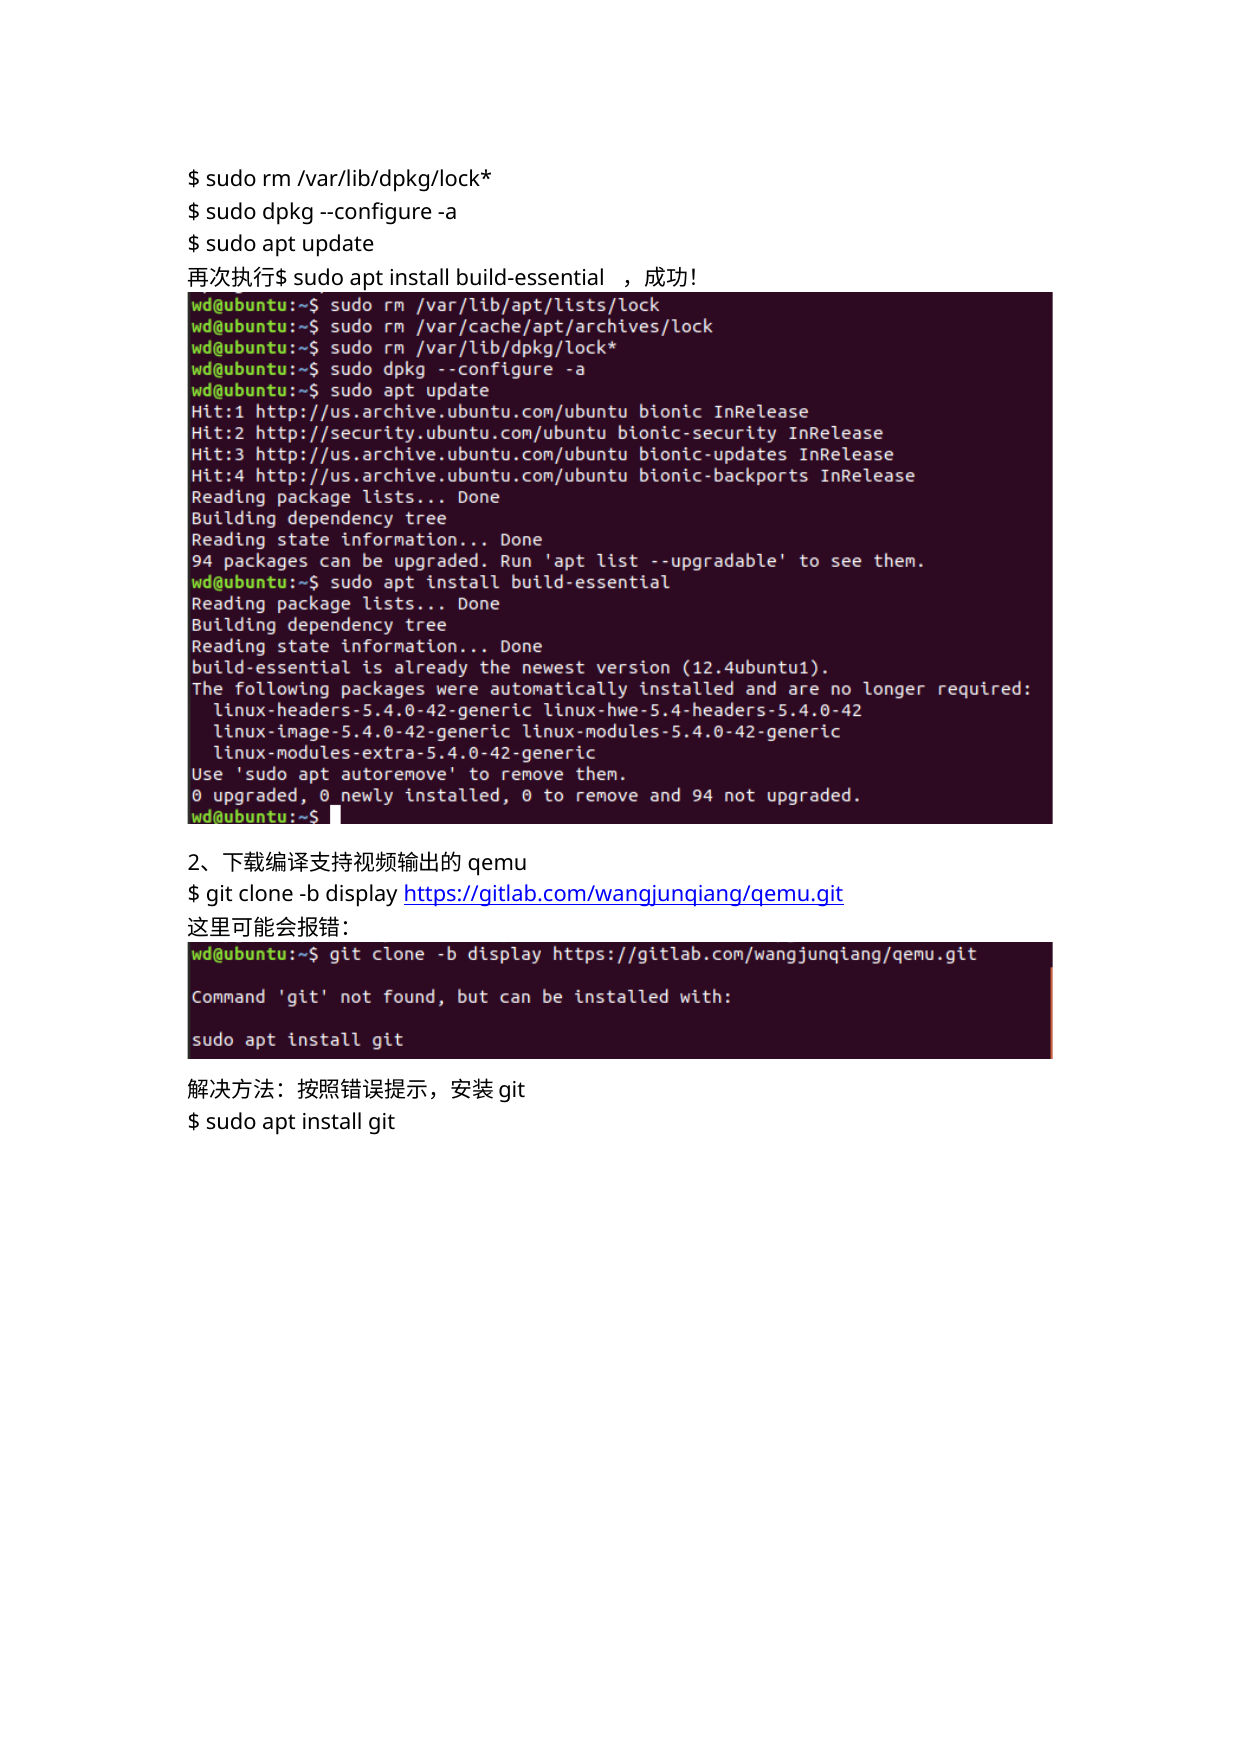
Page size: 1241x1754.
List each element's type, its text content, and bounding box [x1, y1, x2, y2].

text $ sudo apt update [187, 227, 1053, 259]
picture [187, 292, 1053, 824]
text $ sudo apt install git [187, 1104, 1053, 1137]
text $ sudo dpkg --configure -a [187, 194, 1053, 227]
text $ sudo rm /var/lib/dpkg/lock* [187, 162, 1053, 194]
text $ git clone -b display https://gitlab.com/wangjunqiang/qemu.git [187, 877, 1053, 909]
text 再次执行$ sudo apt install build-essential ，成功！ [187, 259, 1053, 292]
text 这里可能会报错： [187, 909, 1053, 942]
text 2、下载编译支持视频输出的 qemu [187, 844, 1053, 877]
text 解决方法：按照错误提示，安装git [187, 1072, 1053, 1104]
picture [187, 942, 1053, 1059]
